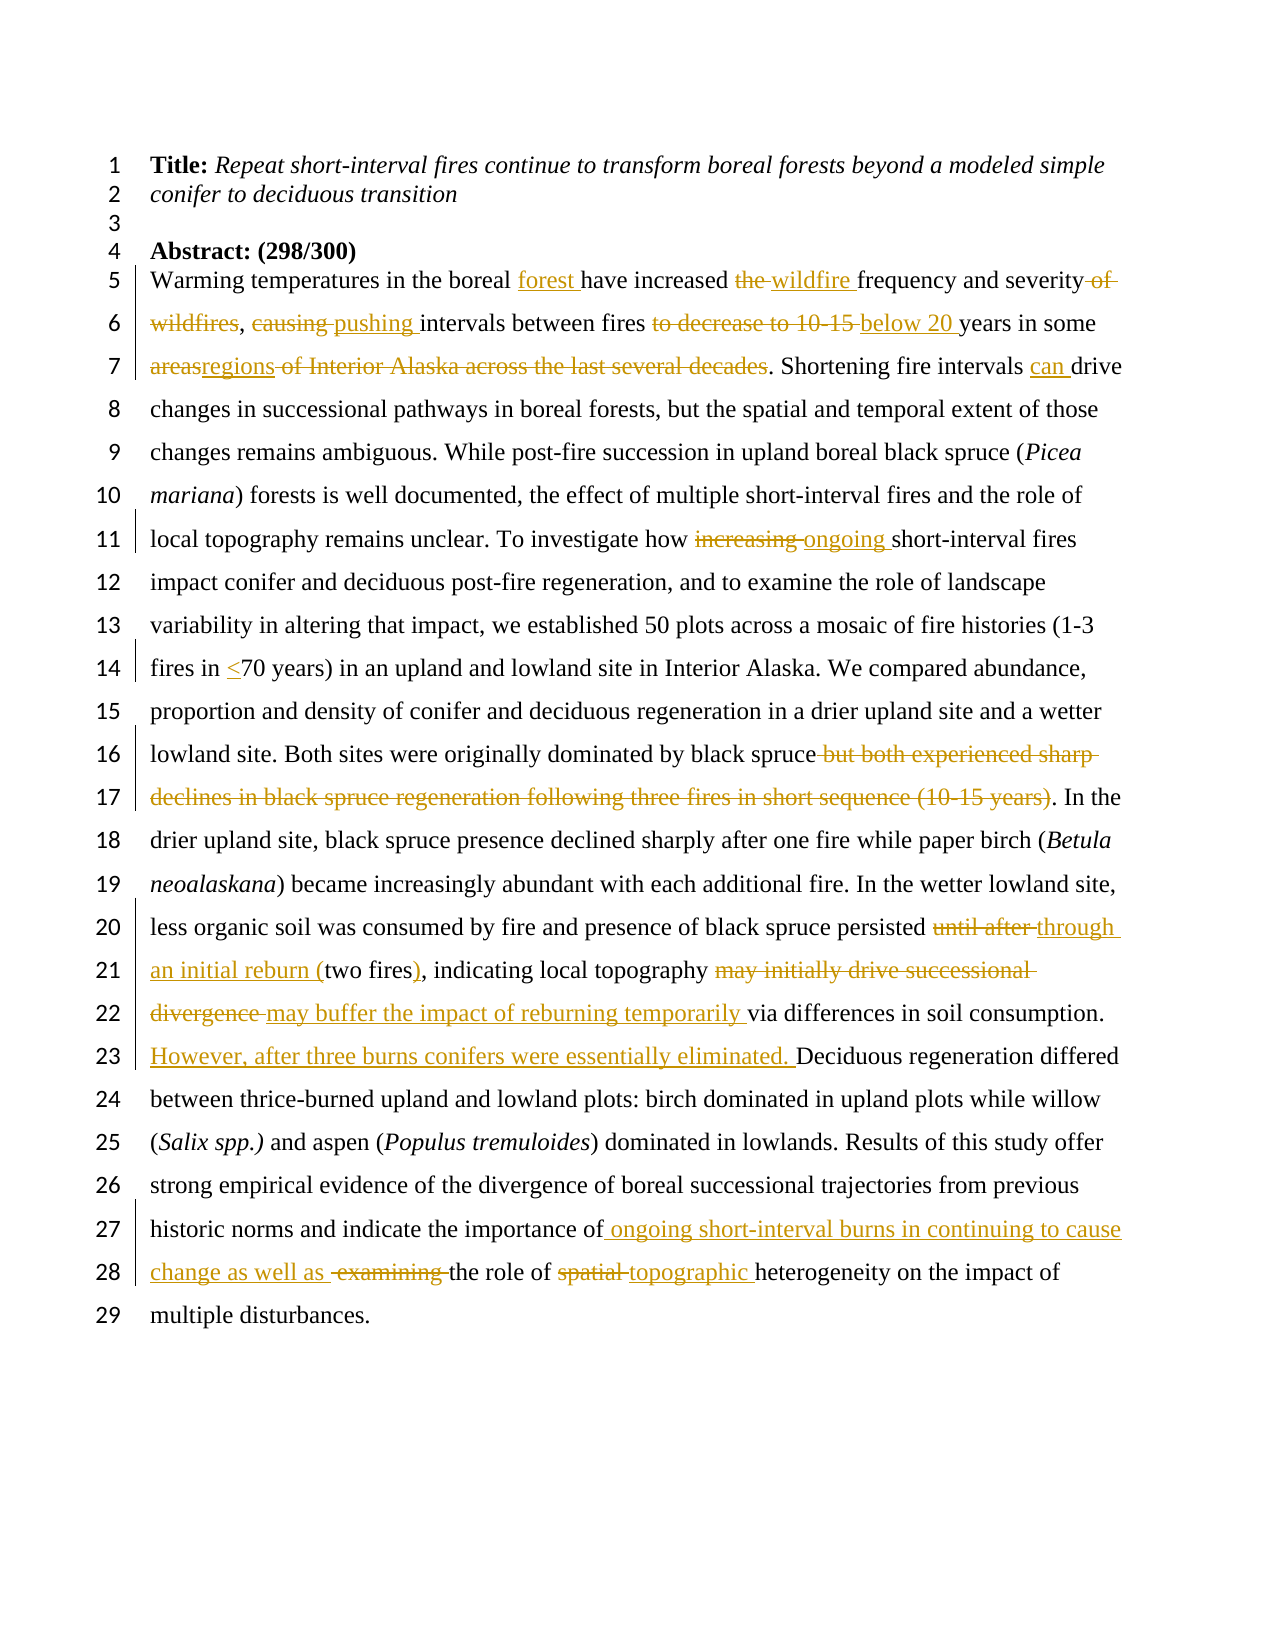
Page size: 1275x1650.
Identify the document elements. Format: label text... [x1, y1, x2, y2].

text Abstract: (298/300) [150, 236, 1125, 265]
text Title: Repeat short-interval fires continue to transform boreal forests beyond a modeled simple conifer to deciduous transition [150, 150, 1125, 207]
text Warming temperatures in the boreal have increased frequency and severity, intervals between fires years in some . Shortening fire intervals drive changes in successional pathways in boreal forests, but the spatial and temporal extent of those changes remains ambiguous. While post-fire succession in upland boreal black spruce (Picea mariana) forests is well documented, the effect of multiple short-interval fires and the role of local topography remains unclear. To investigate how short-interval fires impact conifer and deciduous post-fire regeneration, and to examine the role of landscape variability in altering that impact, we established 50 plots across a mosaic of fire histories (1-3 fires in 70 years) in an upland and lowland site in Interior Alaska. We compared abundance, proportion and density of conifer and deciduous regeneration in a drier upland site and a wetter lowland site. Both sites were originally dominated by black spruce. In the drier upland site, black spruce presence declined sharply after one fire while paper birch (Betula neoalaskana) became increasingly abundant with each additional fire. In the wetter lowland site, less organic soil was consumed by fire and presence of black spruce persisted two fires, indicating local topography via differences in soil consumption. Deciduous regeneration differed between thrice-burned upland and lowland plots: birch dominated in upland plots while willow (Salix spp.) and aspen (Populus tremuloides) dominated in lowlands. Results of this study offer strong empirical evidence of the divergence of boreal successional trajectories from previous historic norms and indicate the importance ofthe role of heterogeneity on the impact of multiple disturbances. [150, 265, 1125, 1329]
